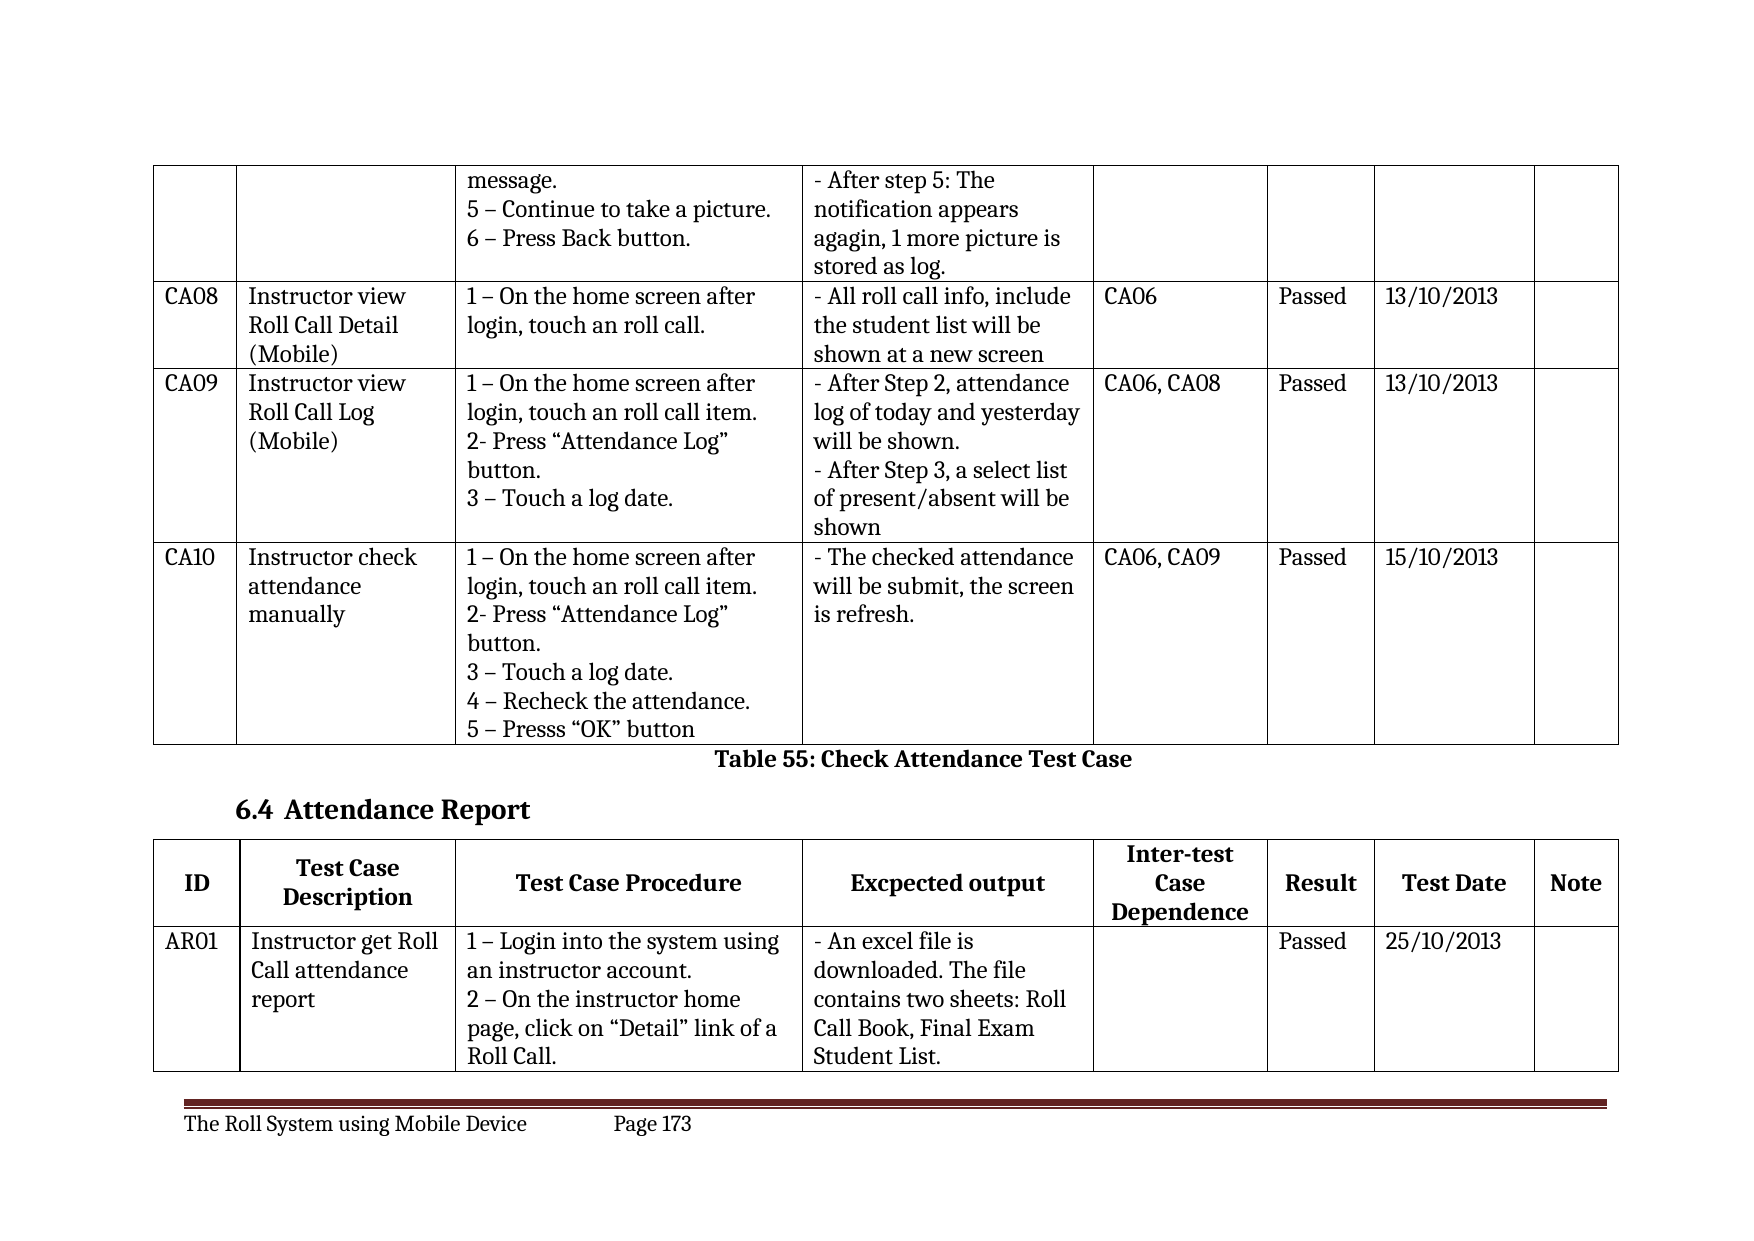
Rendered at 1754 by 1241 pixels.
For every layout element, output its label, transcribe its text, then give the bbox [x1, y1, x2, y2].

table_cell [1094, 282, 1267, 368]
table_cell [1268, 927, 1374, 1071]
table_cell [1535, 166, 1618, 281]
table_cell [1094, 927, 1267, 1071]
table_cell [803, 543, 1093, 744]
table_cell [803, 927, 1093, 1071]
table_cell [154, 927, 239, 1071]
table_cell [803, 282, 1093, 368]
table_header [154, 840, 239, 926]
subtitle Attendance Report [235, 793, 1607, 826]
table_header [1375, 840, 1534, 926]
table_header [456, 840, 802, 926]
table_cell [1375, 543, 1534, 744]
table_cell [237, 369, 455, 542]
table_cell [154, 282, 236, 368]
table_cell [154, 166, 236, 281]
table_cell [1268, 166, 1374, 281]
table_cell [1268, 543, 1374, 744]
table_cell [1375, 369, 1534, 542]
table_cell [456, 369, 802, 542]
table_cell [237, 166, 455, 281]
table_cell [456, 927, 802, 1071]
list Table 55: Check Attendance Test Case [240, 745, 1607, 774]
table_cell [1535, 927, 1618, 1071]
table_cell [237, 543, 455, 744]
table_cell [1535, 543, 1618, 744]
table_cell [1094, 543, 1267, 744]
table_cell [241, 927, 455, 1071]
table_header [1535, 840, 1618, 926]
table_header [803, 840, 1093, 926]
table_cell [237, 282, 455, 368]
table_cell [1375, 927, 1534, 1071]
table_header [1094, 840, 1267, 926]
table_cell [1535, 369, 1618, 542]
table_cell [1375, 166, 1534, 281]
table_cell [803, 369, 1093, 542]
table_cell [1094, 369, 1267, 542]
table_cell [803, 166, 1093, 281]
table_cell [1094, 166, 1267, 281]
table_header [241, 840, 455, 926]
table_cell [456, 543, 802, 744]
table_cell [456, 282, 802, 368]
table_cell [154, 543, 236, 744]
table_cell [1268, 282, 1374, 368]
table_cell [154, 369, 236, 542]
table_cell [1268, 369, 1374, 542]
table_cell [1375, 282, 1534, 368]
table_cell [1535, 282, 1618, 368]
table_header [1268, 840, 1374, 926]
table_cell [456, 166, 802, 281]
